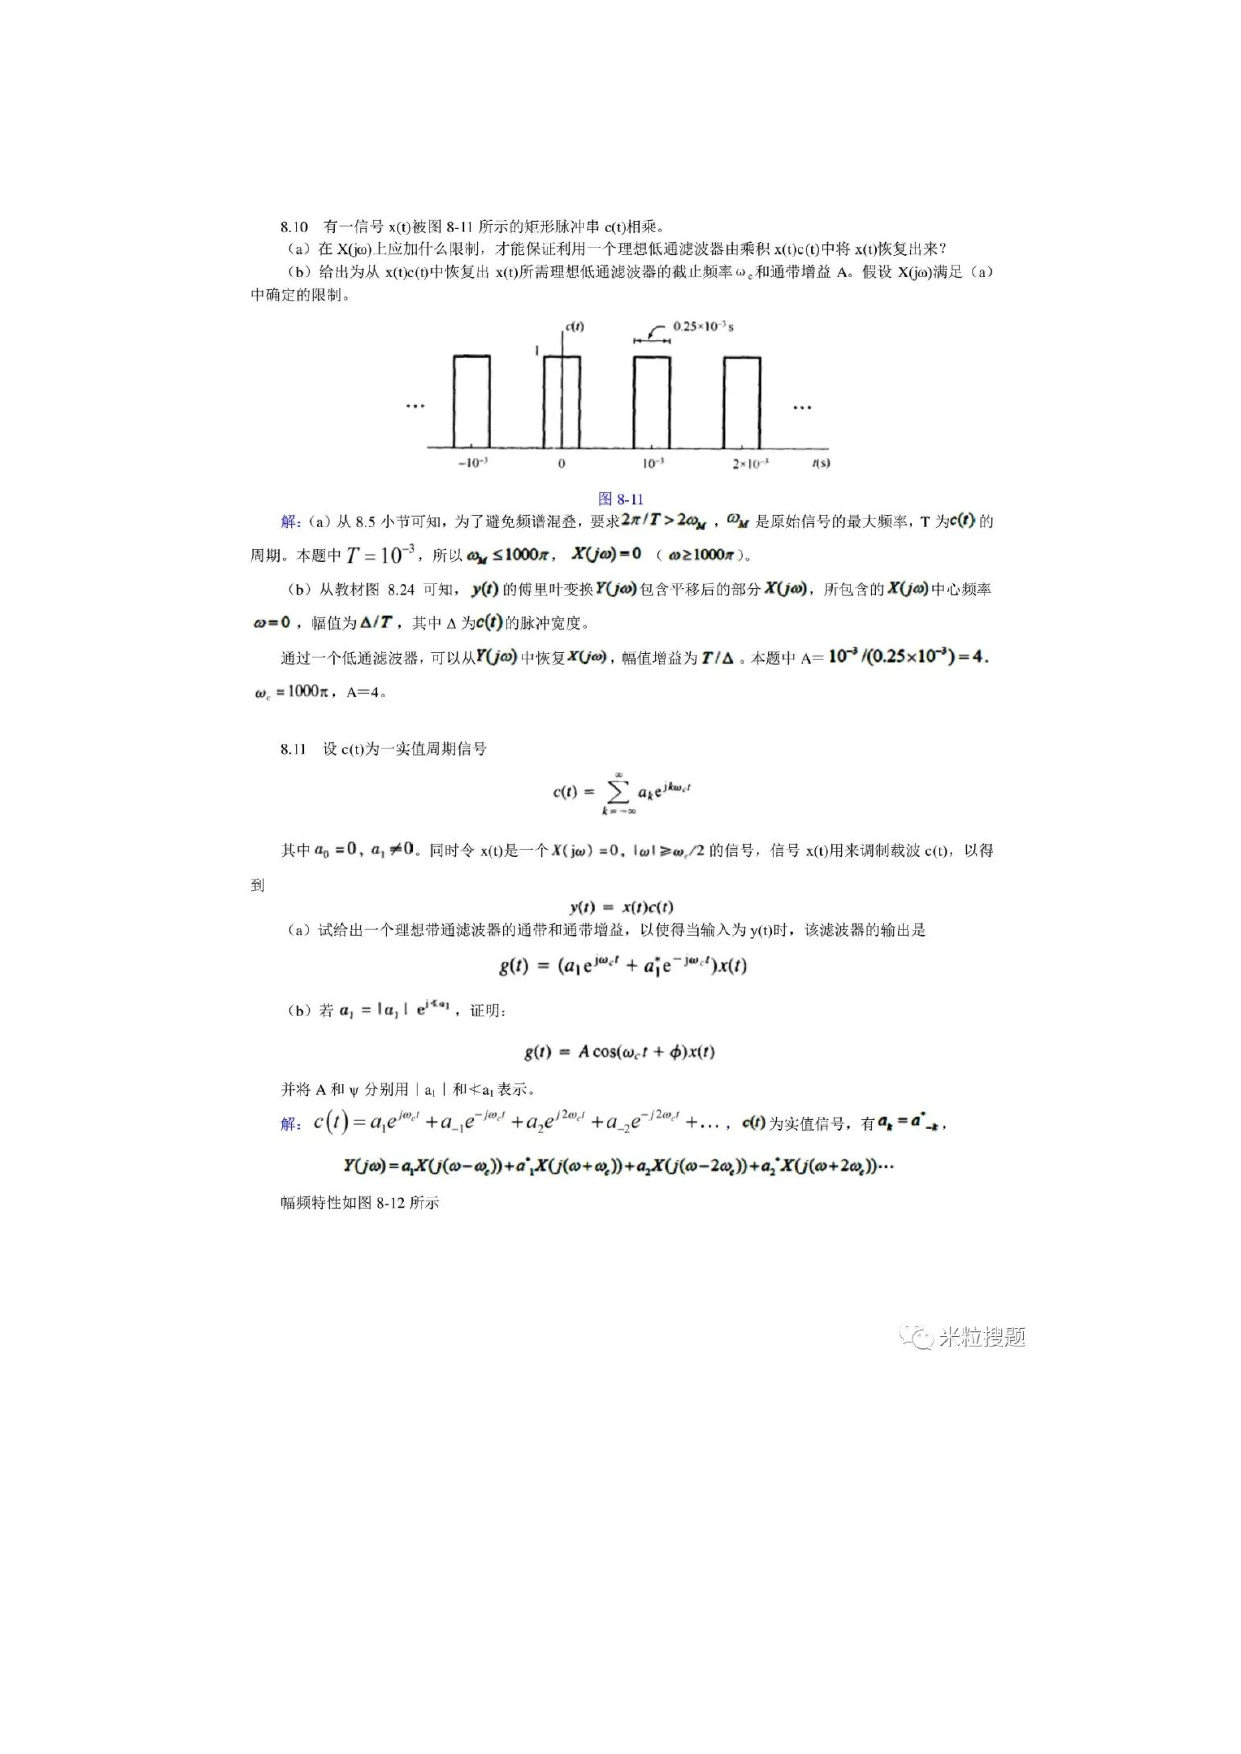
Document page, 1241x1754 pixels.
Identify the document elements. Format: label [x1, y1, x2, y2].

picture [187, 152, 1053, 1375]
